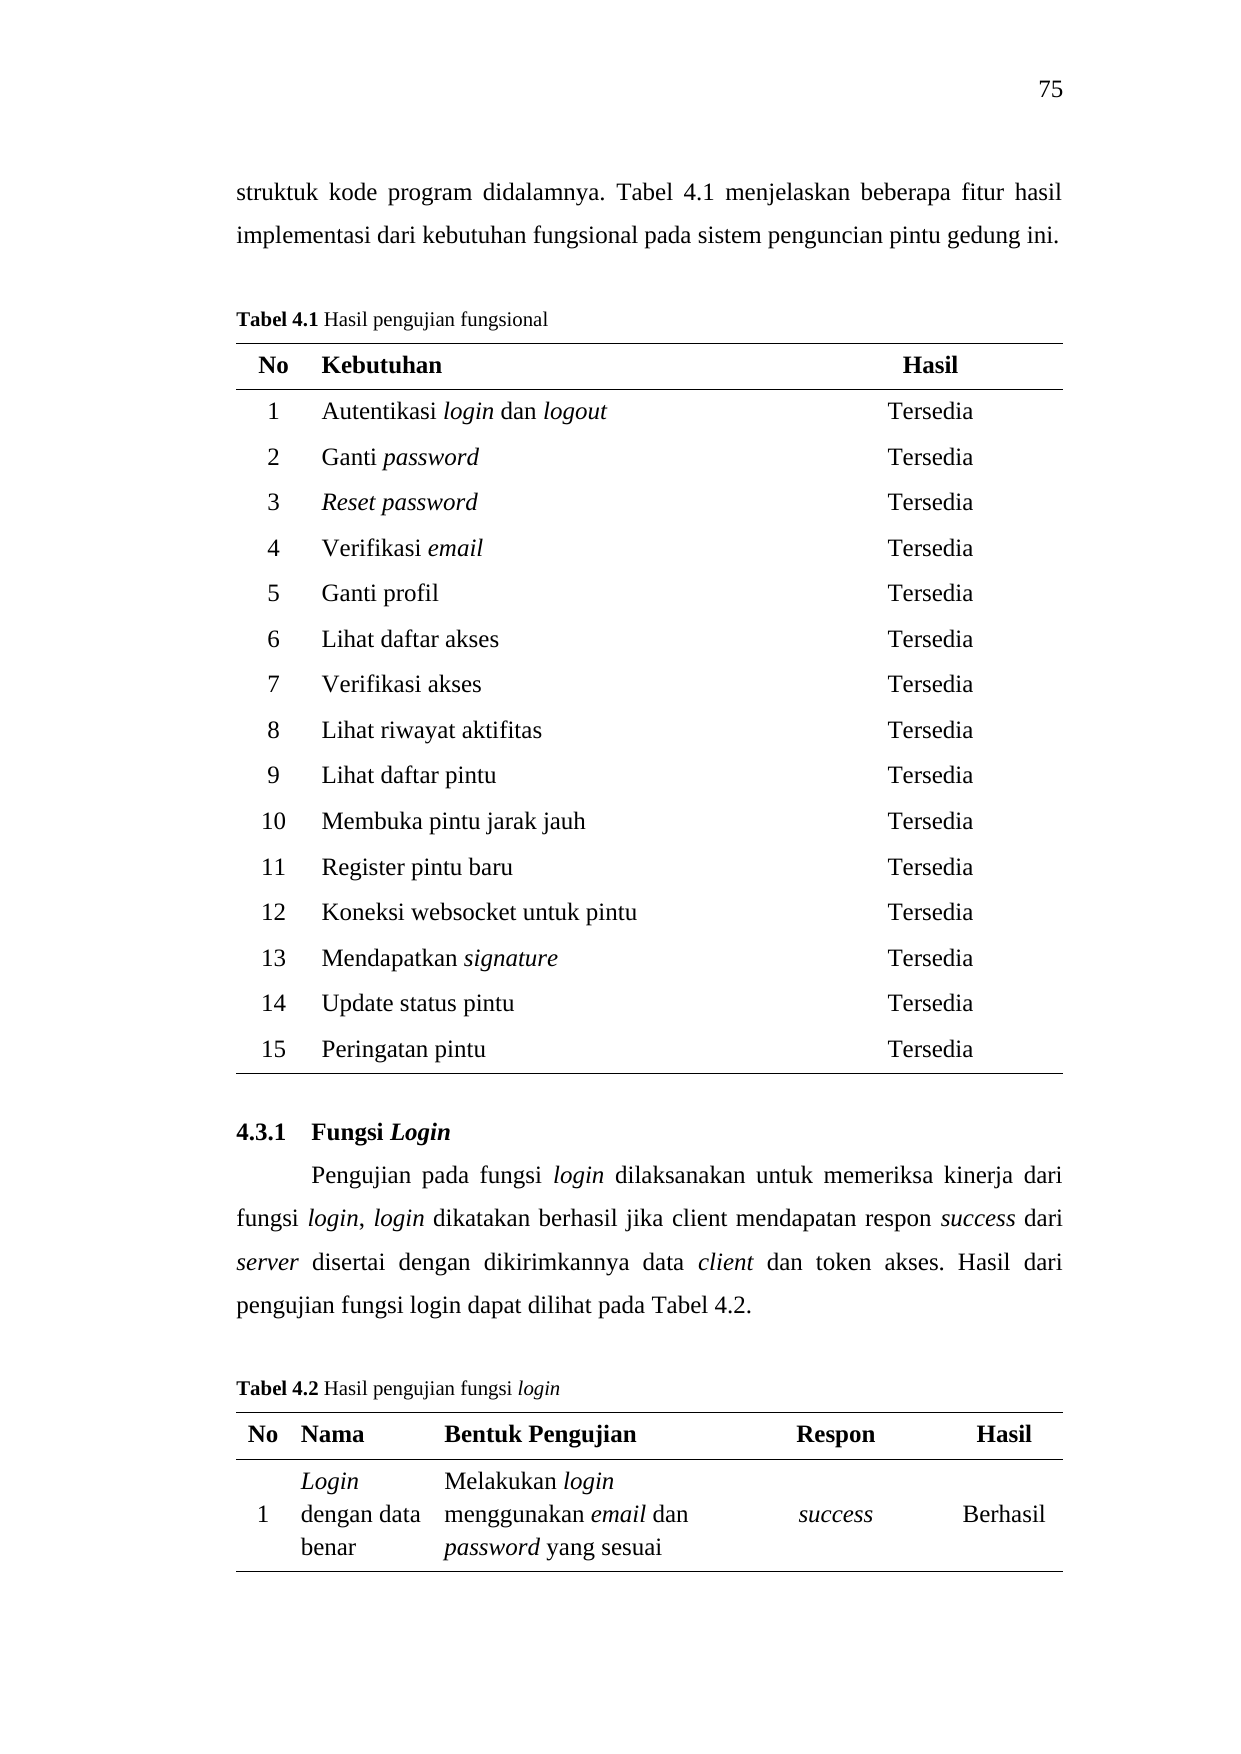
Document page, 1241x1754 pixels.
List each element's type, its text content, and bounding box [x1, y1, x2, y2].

table_cell Tersedia [798, 1028, 1063, 1073]
table_cell 15 [236, 1028, 310, 1073]
table_cell 2 [236, 436, 310, 481]
table_cell Verifikasi email [310, 527, 797, 572]
table_cell Melakukan login menggunakan email dan password yang sesuai [433, 1460, 726, 1571]
table_cell 3 [236, 481, 310, 527]
table_cell Tersedia [798, 572, 1063, 618]
table_cell 4 [236, 527, 310, 572]
table_cell Reset password [310, 481, 797, 527]
table_cell 5 [236, 572, 310, 618]
text Tabel 4.1 Hasil pengujian fungsional [236, 307, 1063, 331]
table_cell Mendapatkan signature [310, 936, 797, 982]
table_header Nama [289, 1413, 433, 1458]
table_cell 1 [236, 1460, 289, 1571]
table_cell 10 [236, 800, 310, 845]
table_cell Berhasil [945, 1460, 1063, 1571]
table_cell Tersedia [798, 709, 1063, 754]
table_header Hasil [945, 1413, 1063, 1458]
table_cell Tersedia [798, 390, 1063, 436]
table_cell Tersedia [798, 436, 1063, 481]
table_cell Tersedia [798, 845, 1063, 891]
table_header No [236, 1413, 289, 1458]
table_cell Tersedia [798, 527, 1063, 572]
table_cell 7 [236, 663, 310, 709]
table_cell Tersedia [798, 481, 1063, 527]
table_cell Tersedia [798, 891, 1063, 936]
table_cell 14 [236, 982, 310, 1027]
table_cell success [726, 1460, 945, 1571]
table_cell Register pintu baru [310, 845, 797, 891]
table_cell 6 [236, 618, 310, 663]
table_cell 12 [236, 891, 310, 936]
table_cell Peringatan pintu [310, 1028, 797, 1073]
table_cell Lihat daftar akses [310, 618, 797, 663]
table_cell 13 [236, 936, 310, 982]
text Tabel 4.2 Hasil pengujian fungsi login [236, 1376, 1063, 1400]
table_cell Tersedia [798, 982, 1063, 1027]
table_cell Ganti password [310, 436, 797, 481]
table_cell Koneksi websocket untuk pintu [310, 891, 797, 936]
table_header Kebutuhan [310, 344, 797, 389]
table_cell Tersedia [798, 663, 1063, 709]
table_cell Autentikasi login dan logout [310, 390, 797, 436]
table_cell Lihat riwayat aktifitas [310, 709, 797, 754]
table_header Hasil [798, 344, 1063, 389]
text Fungsi Login [236, 1117, 1063, 1146]
table_header No [236, 344, 310, 389]
table_header Respon [726, 1413, 945, 1458]
table_cell 8 [236, 709, 310, 754]
table_cell Ganti profil [310, 572, 797, 618]
table_cell Membuka pintu jarak jauh [310, 800, 797, 845]
table_cell 11 [236, 845, 310, 891]
table_header Bentuk Pengujian [433, 1413, 726, 1458]
table_cell Tersedia [798, 618, 1063, 663]
table_cell 9 [236, 754, 310, 800]
table_cell 1 [236, 390, 310, 436]
table_cell Lihat daftar pintu [310, 754, 797, 800]
table_cell Tersedia [798, 754, 1063, 800]
table_cell Tersedia [798, 936, 1063, 982]
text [236, 177, 1063, 249]
text Pengujian pada fungsi login dilaksanakan untuk memeriksa kinerja dari fungsi login, login dikatakan berhasil jika client mendapatan respon success dari server disertai dengan dikirimkannya data client dan token akses. Hasil dari pengujian fungsi login dapat dilihat pada Tabel 4.2. [236, 1160, 1063, 1318]
table_cell Verifikasi akses [310, 663, 797, 709]
table_cell Tersedia [798, 800, 1063, 845]
table_cell Update status pintu [310, 982, 797, 1027]
table_cell Login dengan data benar [289, 1460, 433, 1571]
